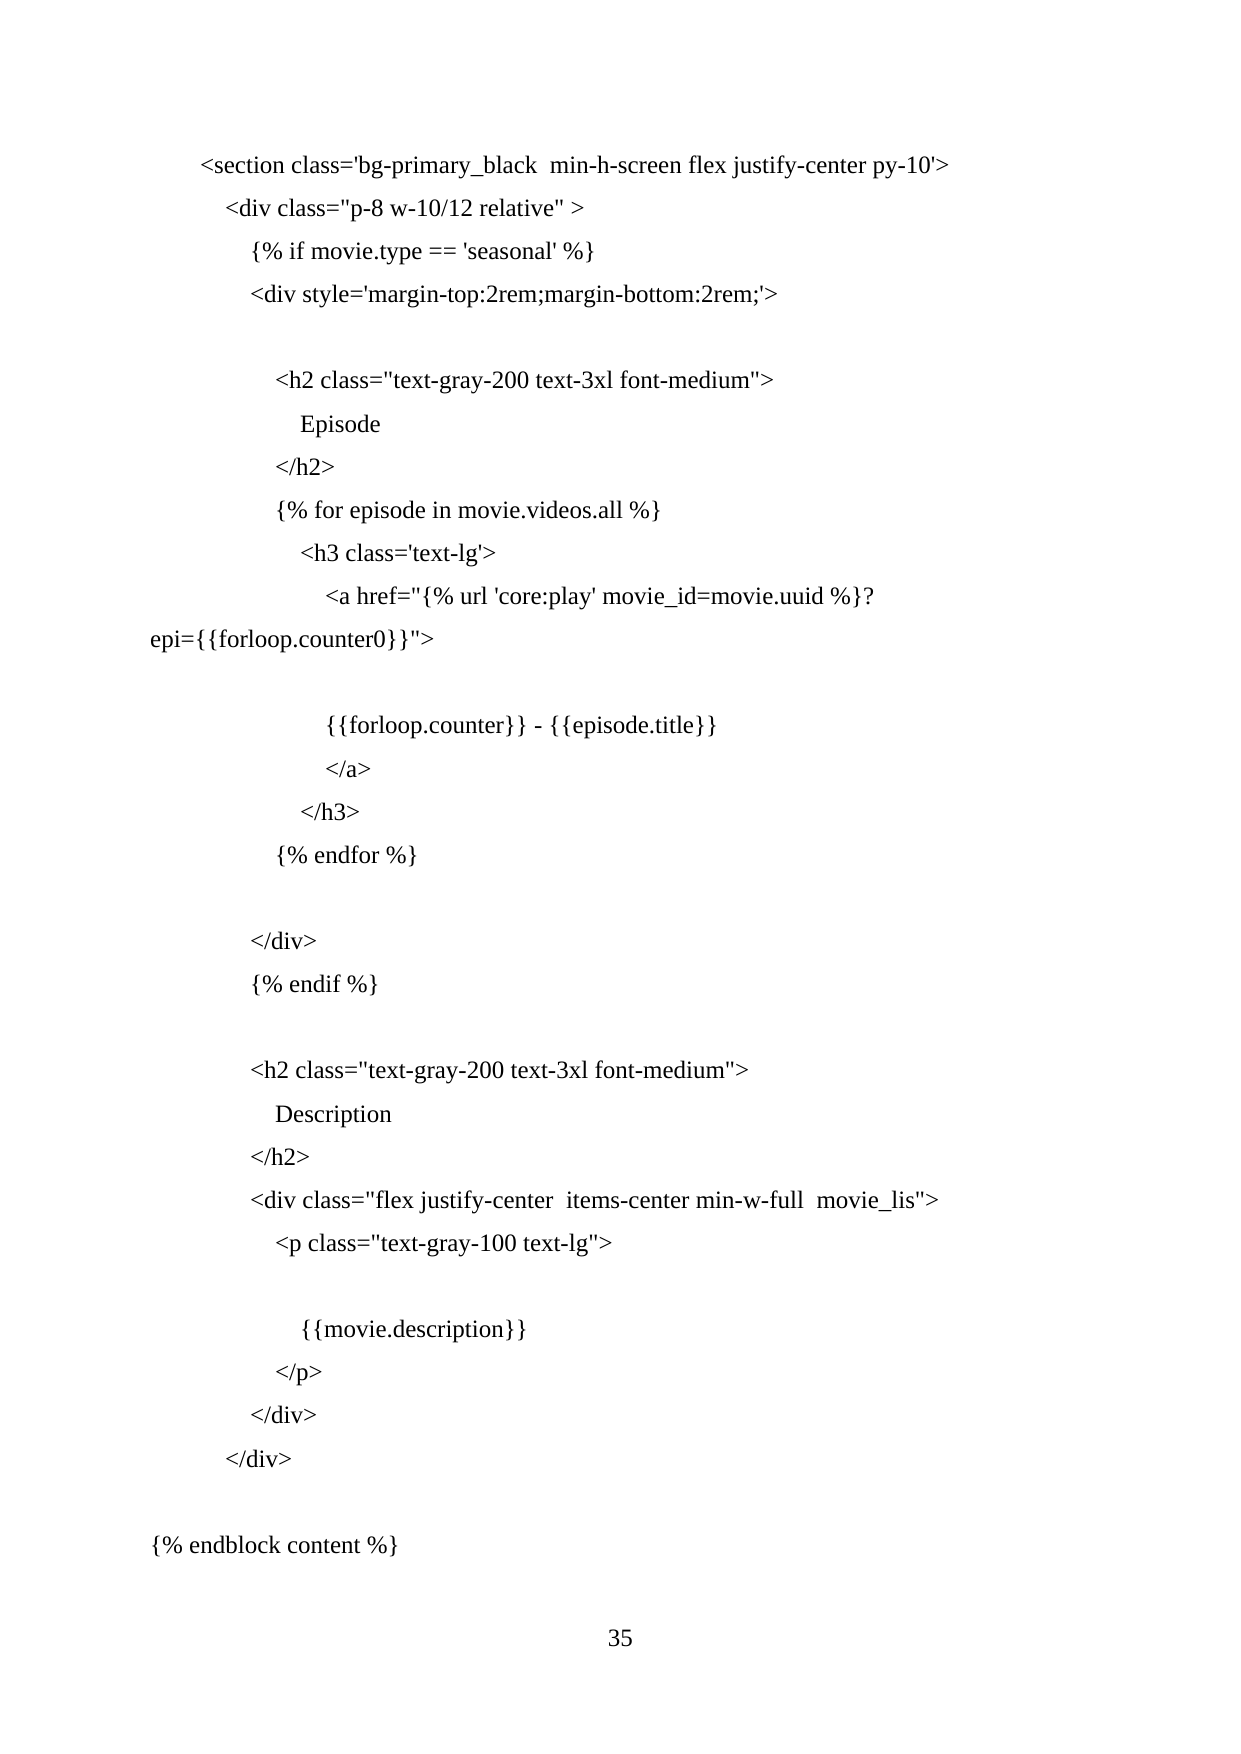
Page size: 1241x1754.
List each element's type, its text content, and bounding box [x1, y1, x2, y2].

text <a href="{% url 'core:play' movie_id=movie.uuid %}?epi={{forloop.counter0}}"> [150, 581, 1090, 653]
text <h2 class="text-gray-200 text-3xl font-medium"> [150, 366, 1090, 394]
text </div> [150, 926, 1090, 955]
text <div class="p-8 w-10/12 relative" > [150, 193, 1090, 222]
text {{movie.description}} [150, 1314, 1090, 1343]
text <h2 class="text-gray-200 text-3xl font-medium"> [150, 1056, 1090, 1084]
text </a> [150, 754, 1090, 782]
text </div> [150, 1401, 1090, 1429]
text <div class="flex justify-center items-center min-w-full movie_lis"> [150, 1185, 1090, 1214]
text {% endblock content %} [150, 1530, 1090, 1559]
text <section class='bg-primary_black min-h-screen flex justify-center py-10'> [150, 150, 1090, 179]
text <p class="text-gray-100 text-lg"> [150, 1228, 1090, 1257]
text <h3 class='text-lg'> [150, 538, 1090, 567]
text </h2> [150, 452, 1090, 481]
text {% if movie.type == 'seasonal' %} [150, 236, 1090, 265]
text Description [150, 1099, 1090, 1127]
text </p> [150, 1357, 1090, 1386]
text {{forloop.counter}} - {{episode.title}} [150, 711, 1090, 739]
text {% for episode in movie.videos.all %} [150, 495, 1090, 524]
text {% endif %} [150, 969, 1090, 998]
text </h3> [150, 797, 1090, 826]
text <div style='margin-top:2rem;margin-bottom:2rem;'> [150, 279, 1090, 308]
text {% endfor %} [150, 840, 1090, 869]
text </div> [150, 1444, 1090, 1472]
text </h2> [150, 1142, 1090, 1171]
text Episode [150, 409, 1090, 437]
